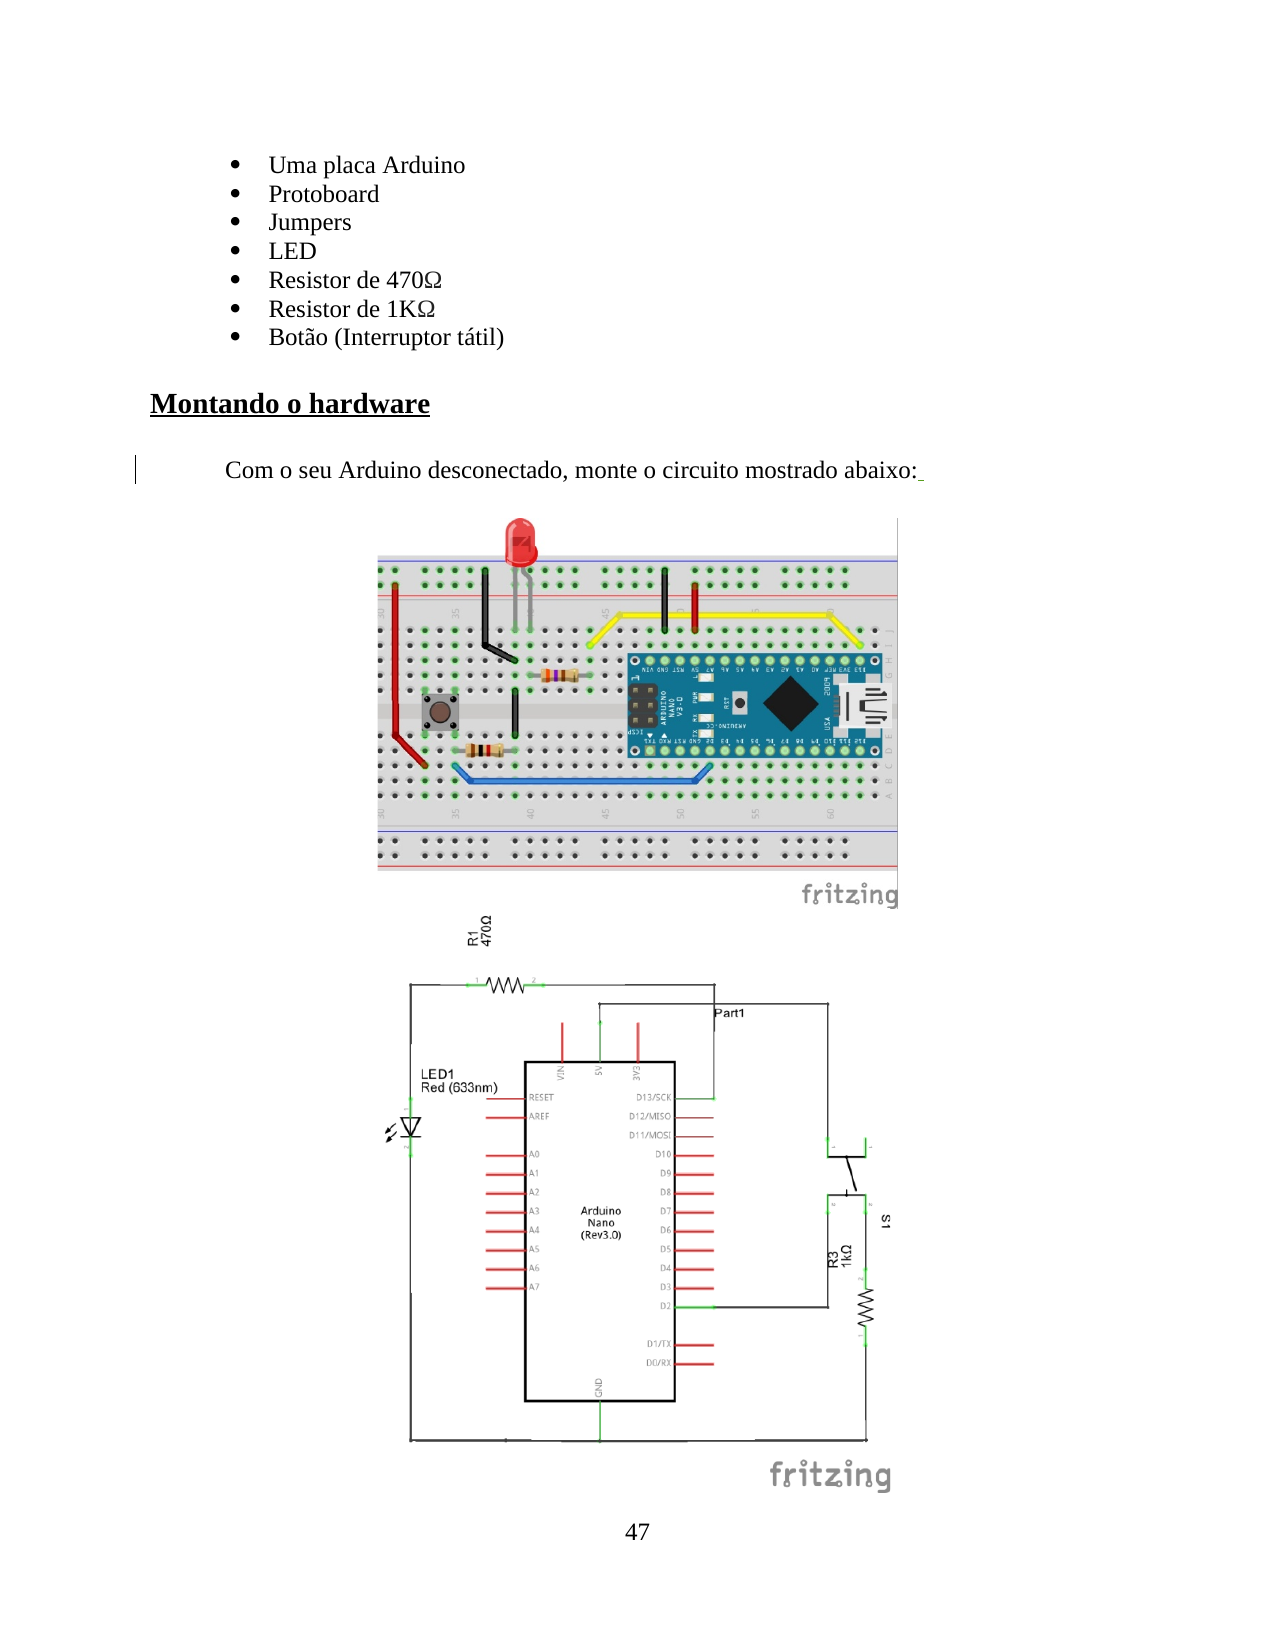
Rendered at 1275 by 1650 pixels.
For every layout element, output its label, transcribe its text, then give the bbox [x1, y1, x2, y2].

list Botão (Interruptor tátil) [231, 322, 1125, 351]
list Resistor de 1KΩ [231, 294, 1125, 322]
list Resistor de 470Ω [231, 265, 1125, 294]
text Montando o hardware [150, 386, 1125, 420]
picture [377, 518, 898, 1493]
list Uma placa Arduino [231, 150, 1125, 179]
text Com o seu Arduino desconectado, monte o circuito mostrado abaixo: [150, 455, 1125, 483]
list Protoboard [231, 179, 1125, 207]
list Jumpers [231, 207, 1125, 236]
list LED [231, 236, 1125, 265]
